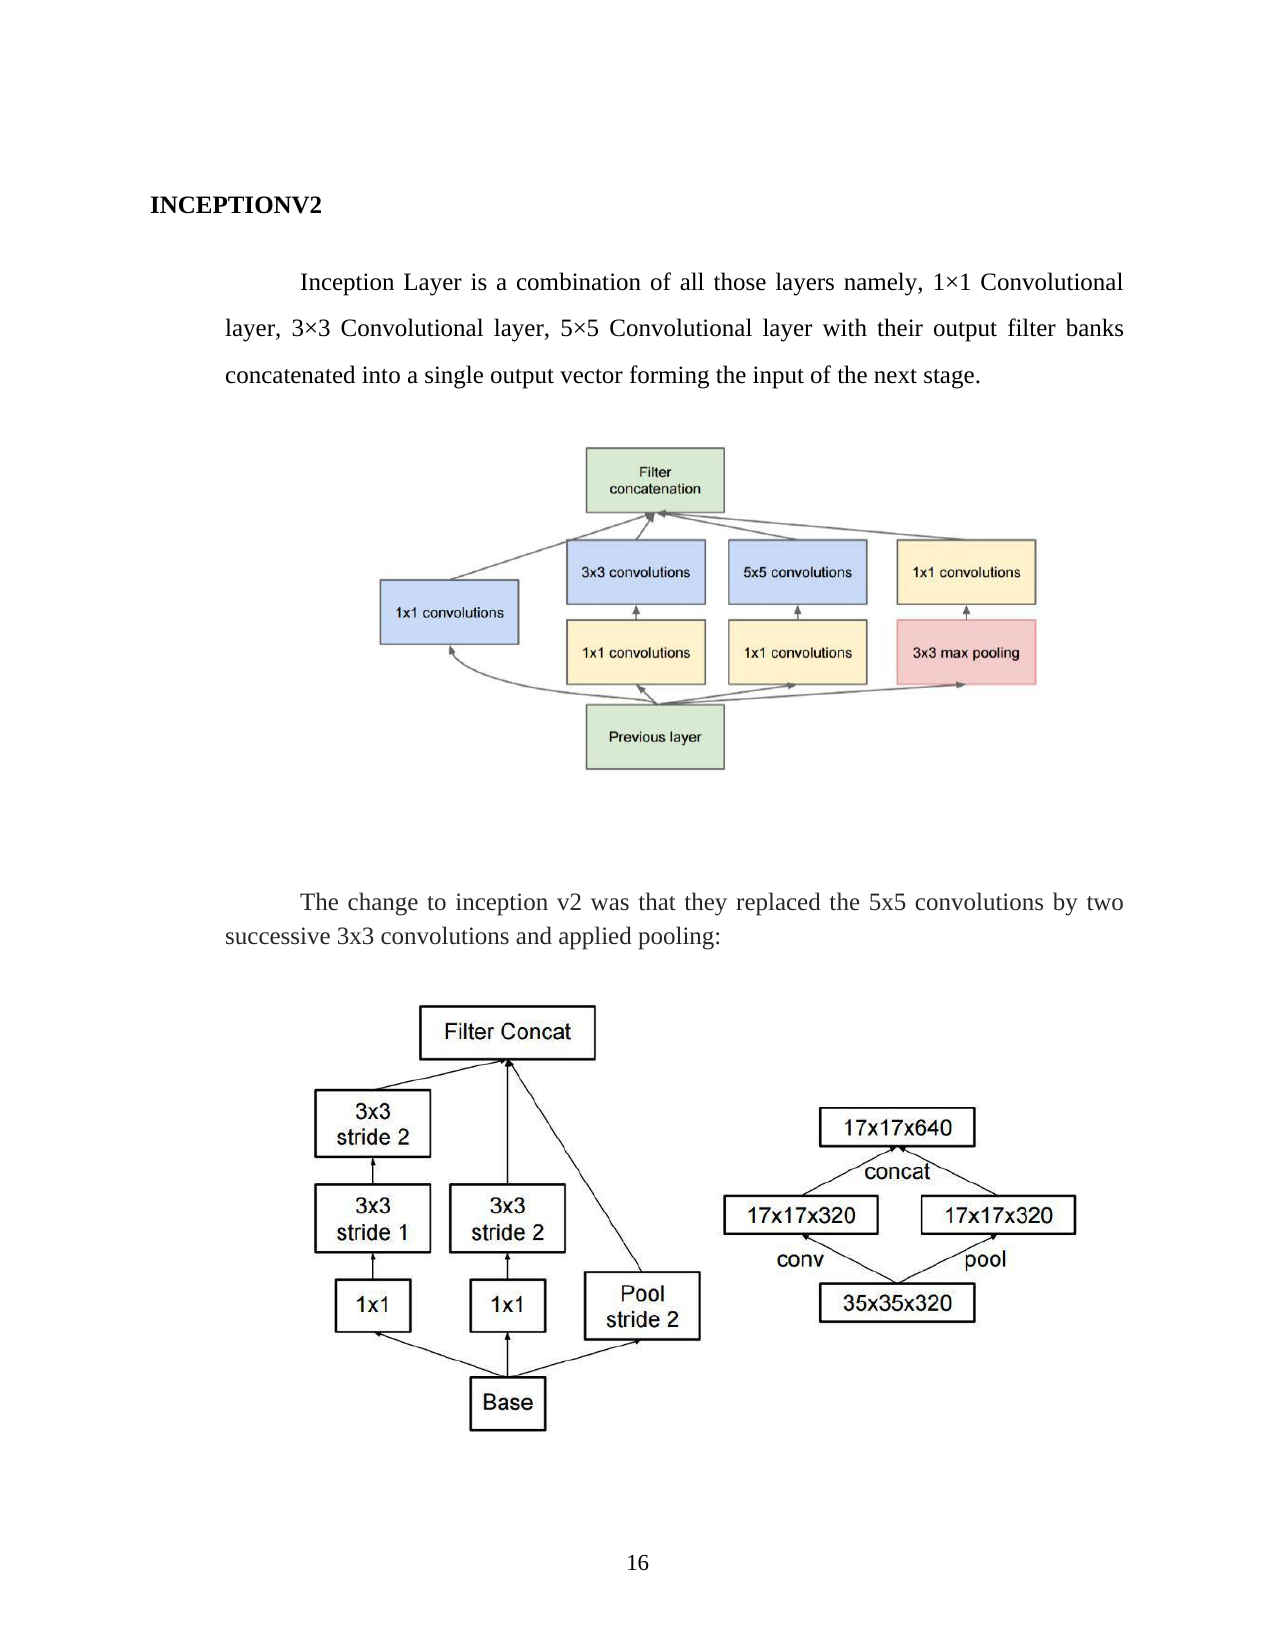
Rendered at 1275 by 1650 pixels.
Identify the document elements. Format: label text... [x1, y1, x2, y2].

picture [362, 433, 1055, 782]
text INCEPTIONV2 [150, 190, 1125, 219]
picture [267, 990, 1085, 1450]
text Inception Layer is a combination of all those layers namely, 1×1 Convolutional layer, 3×3 Convolutional layer, 5×5 Convolutional layer with their output filter banks concatenated into a single output vector forming the input of the next stage. [225, 267, 1125, 389]
text The change to inception v2 was that they replaced the 5x5 convolutions by two successive 3x3 convolutions and applied pooling: [225, 887, 1125, 949]
